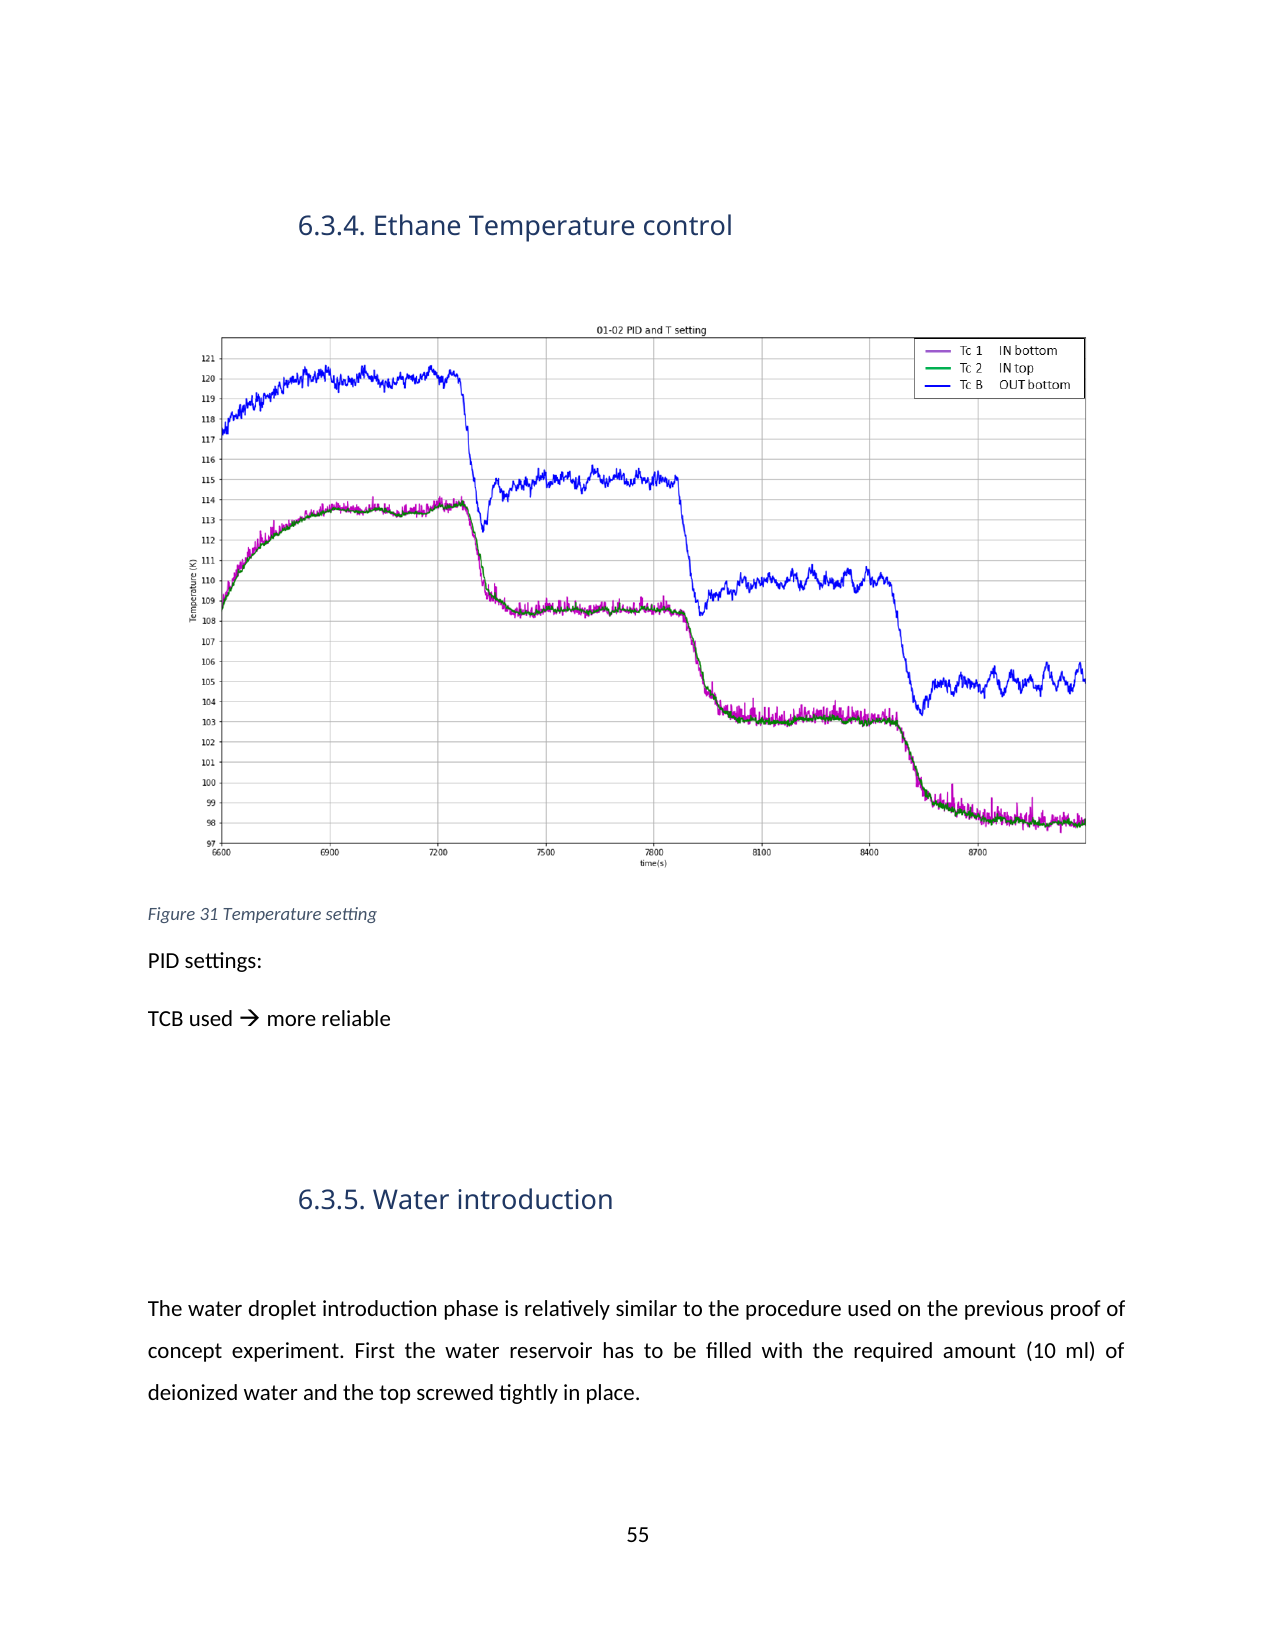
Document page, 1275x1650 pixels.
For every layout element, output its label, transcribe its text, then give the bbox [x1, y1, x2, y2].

picture [147, 320, 1128, 872]
text PID settings: [148, 946, 1127, 974]
subtitle 6.3.5. Water introduction [223, 1180, 1127, 1217]
subtitle 6.3.4. Ethane Temperature control [223, 206, 1127, 243]
text Figure 31 Temperature setting [148, 902, 1127, 925]
text The water droplet introduction phase is relatively similar to the procedure used on the previous proof of concept experiment. First the water reservoir has to be filled with the required amount (10 ml) of deionized water and the top screwed tightly in place. [148, 1294, 1127, 1406]
text TCB used more reliable [148, 1004, 1127, 1032]
